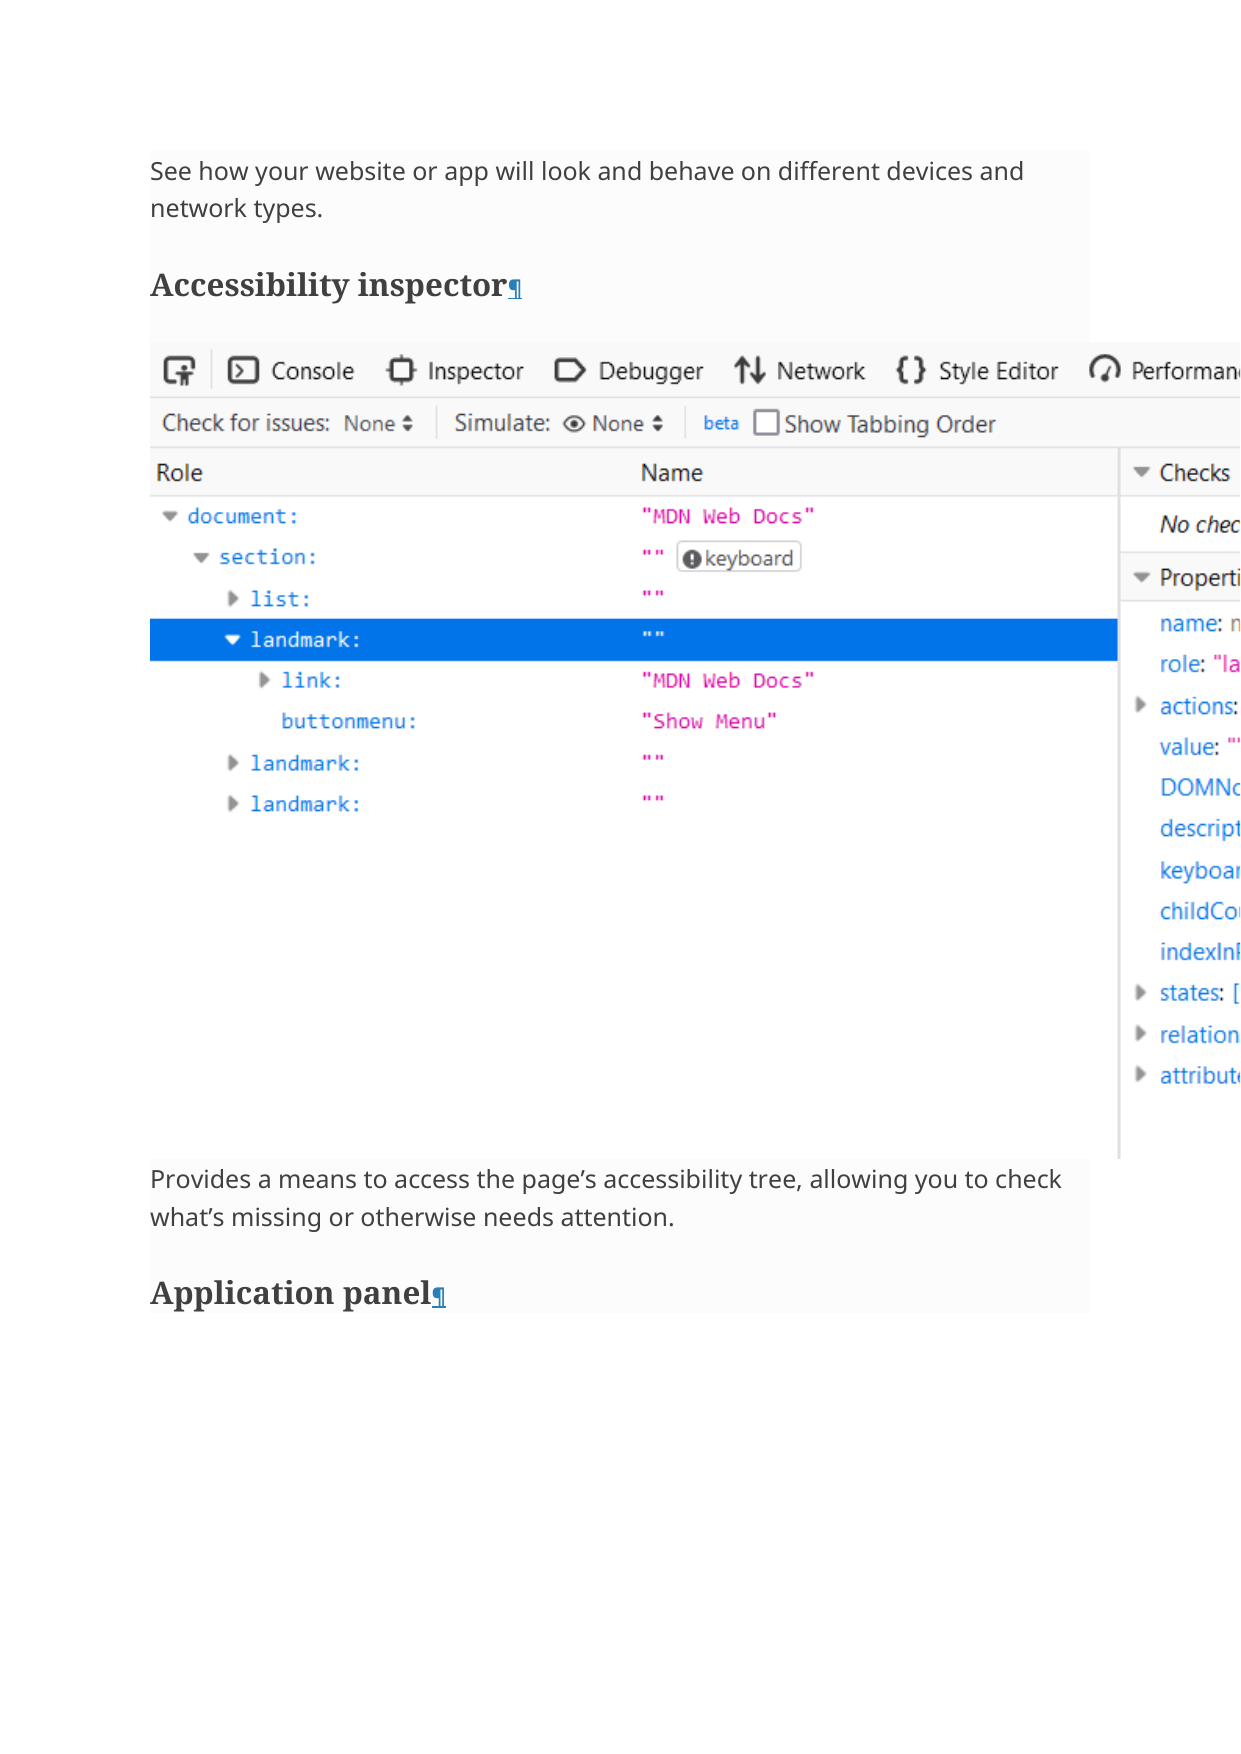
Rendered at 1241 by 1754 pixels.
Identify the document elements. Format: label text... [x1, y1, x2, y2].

picture [150, 342, 1241, 1159]
text Application panel¶ [150, 1271, 1090, 1313]
text Accessibility inspector¶ [150, 262, 1090, 305]
text See how your website or app will look and behave on different devices and network types. [150, 150, 1090, 225]
text Provides a means to access the page’s accessibility tree, allowing you to check what’s missing or otherwise needs attention. [150, 1159, 1090, 1233]
